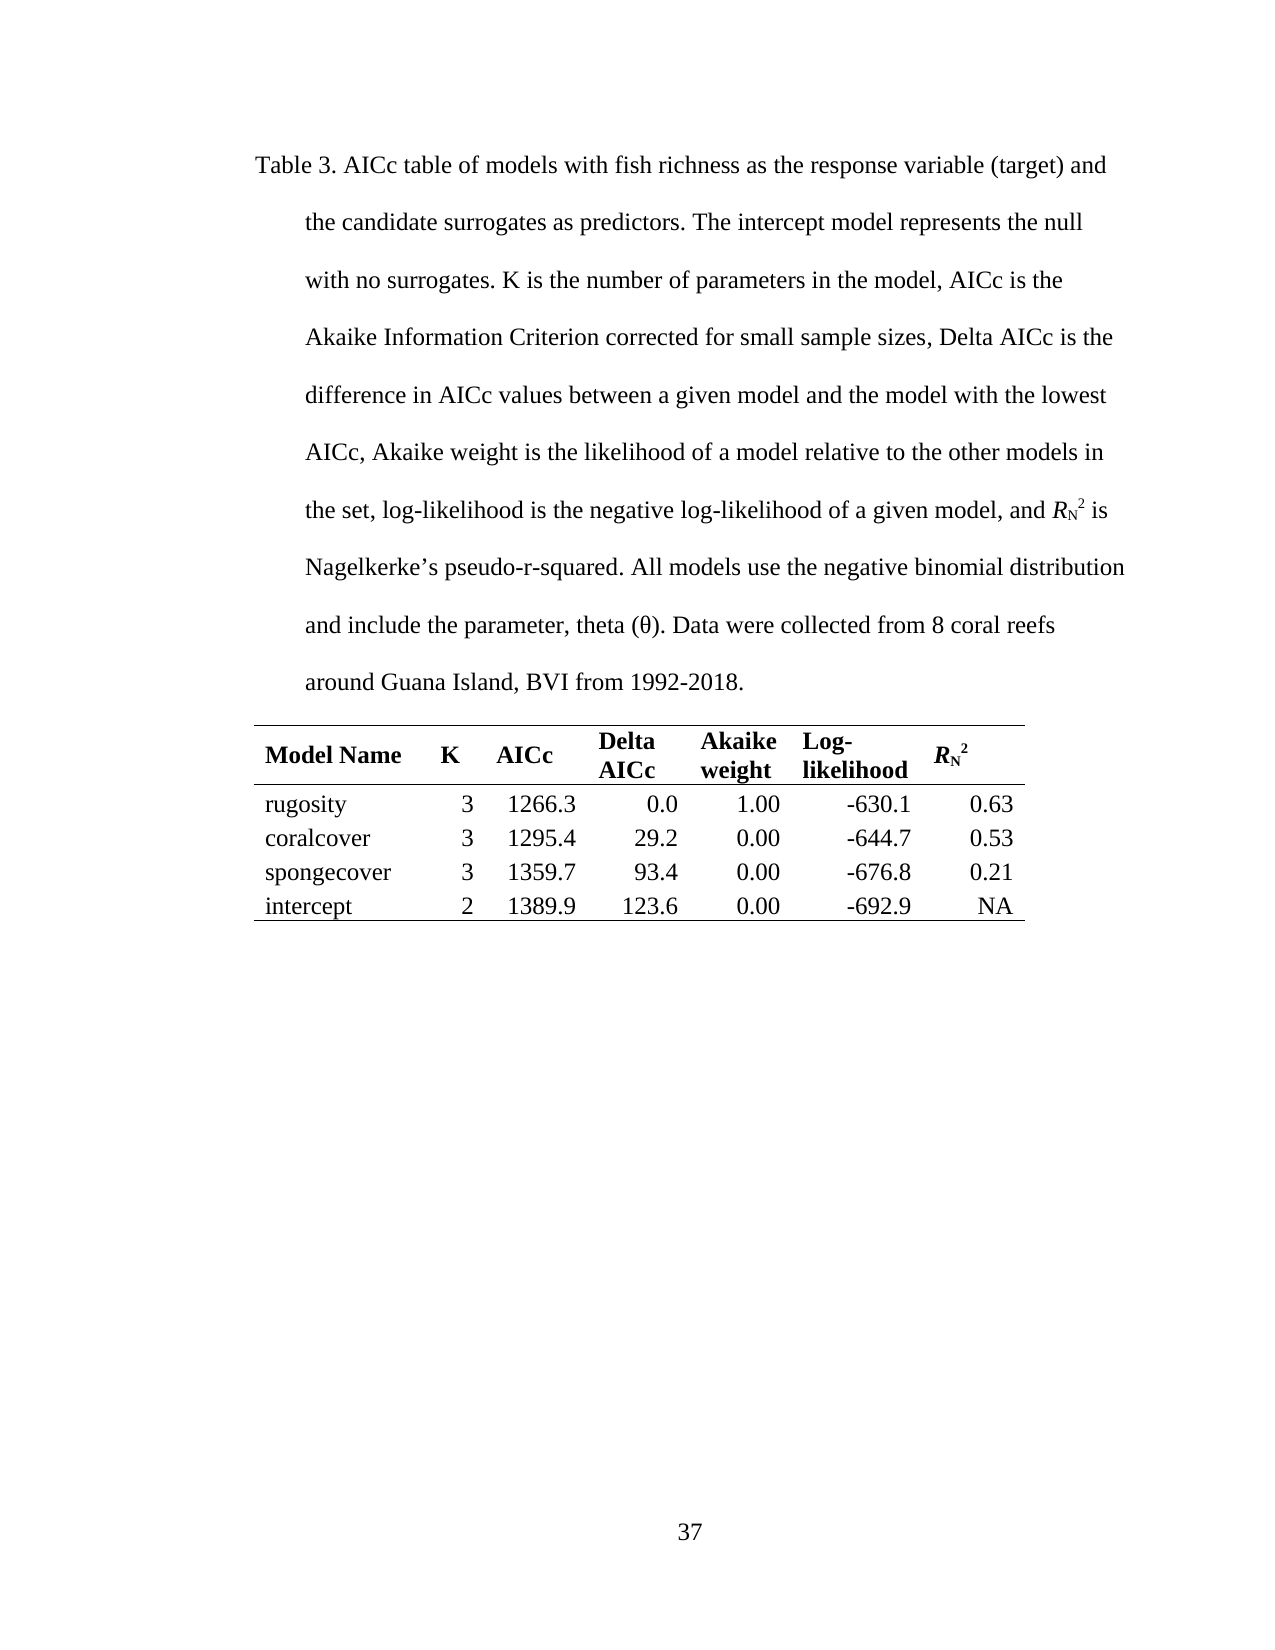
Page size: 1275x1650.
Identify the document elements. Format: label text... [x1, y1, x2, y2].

table_cell 29.2 [587, 818, 689, 852]
table_header Akaike weight [689, 726, 791, 783]
table_cell -676.8 [791, 852, 922, 886]
table_cell spongecover [254, 852, 429, 886]
table_cell -630.1 [791, 785, 922, 818]
table_cell 0.00 [689, 886, 791, 920]
table_header Log-likelihood [791, 726, 922, 783]
table_header Model Name [254, 726, 429, 783]
table_cell 0.00 [689, 818, 791, 852]
table_cell 0.00 [689, 852, 791, 886]
table_cell 0.21 [922, 852, 1024, 886]
table_cell NA [922, 886, 1024, 920]
table_cell 3 [429, 852, 485, 886]
table_header AICc [485, 726, 587, 783]
table_cell 0.53 [922, 818, 1024, 852]
table_cell 123.6 [587, 886, 689, 920]
table_cell coralcover [254, 818, 429, 852]
table_cell 1295.4 [485, 818, 587, 852]
table_header K [429, 726, 485, 783]
table_cell 1389.9 [485, 886, 587, 920]
table_cell -644.7 [791, 818, 922, 852]
table_cell 1.00 [689, 785, 791, 818]
table_cell 3 [429, 785, 485, 818]
table_cell 1359.7 [485, 852, 587, 886]
table_header RN2 [922, 726, 1024, 783]
table_cell -692.9 [791, 886, 922, 920]
table_cell rugosity [254, 785, 429, 818]
table_cell intercept [254, 886, 429, 920]
table_cell 0.0 [587, 785, 689, 818]
table_cell 2 [429, 886, 485, 920]
subtitle Table 3. AICc table of models with fish richness as the response variable (target) and the candidate surrogates as predictors. The intercept model represents the null with no surrogates. K is the number of parameters in the model, AICc is the Akaike Information Criterion corrected for small sample sizes, Delta AICc is the difference in AICc values between a given model and the model with the lowest AICc, Akaike weight is the likelihood of a model relative to the other models in the set, log-likelihood is the negative log-likelihood of a given model, and RN2 is Nagelkerke’s pseudo-r-squared. All models use the negative binomial distribution and include the parameter, theta (θ). Data were collected from 8 coral reefs around Guana Island, BVI from 1992-2018. [255, 150, 1125, 696]
table_cell 93.4 [587, 852, 689, 886]
table_cell 1266.3 [485, 785, 587, 818]
table_cell 3 [429, 818, 485, 852]
table_header Delta AICc [587, 726, 689, 783]
table_cell 0.63 [922, 785, 1024, 818]
